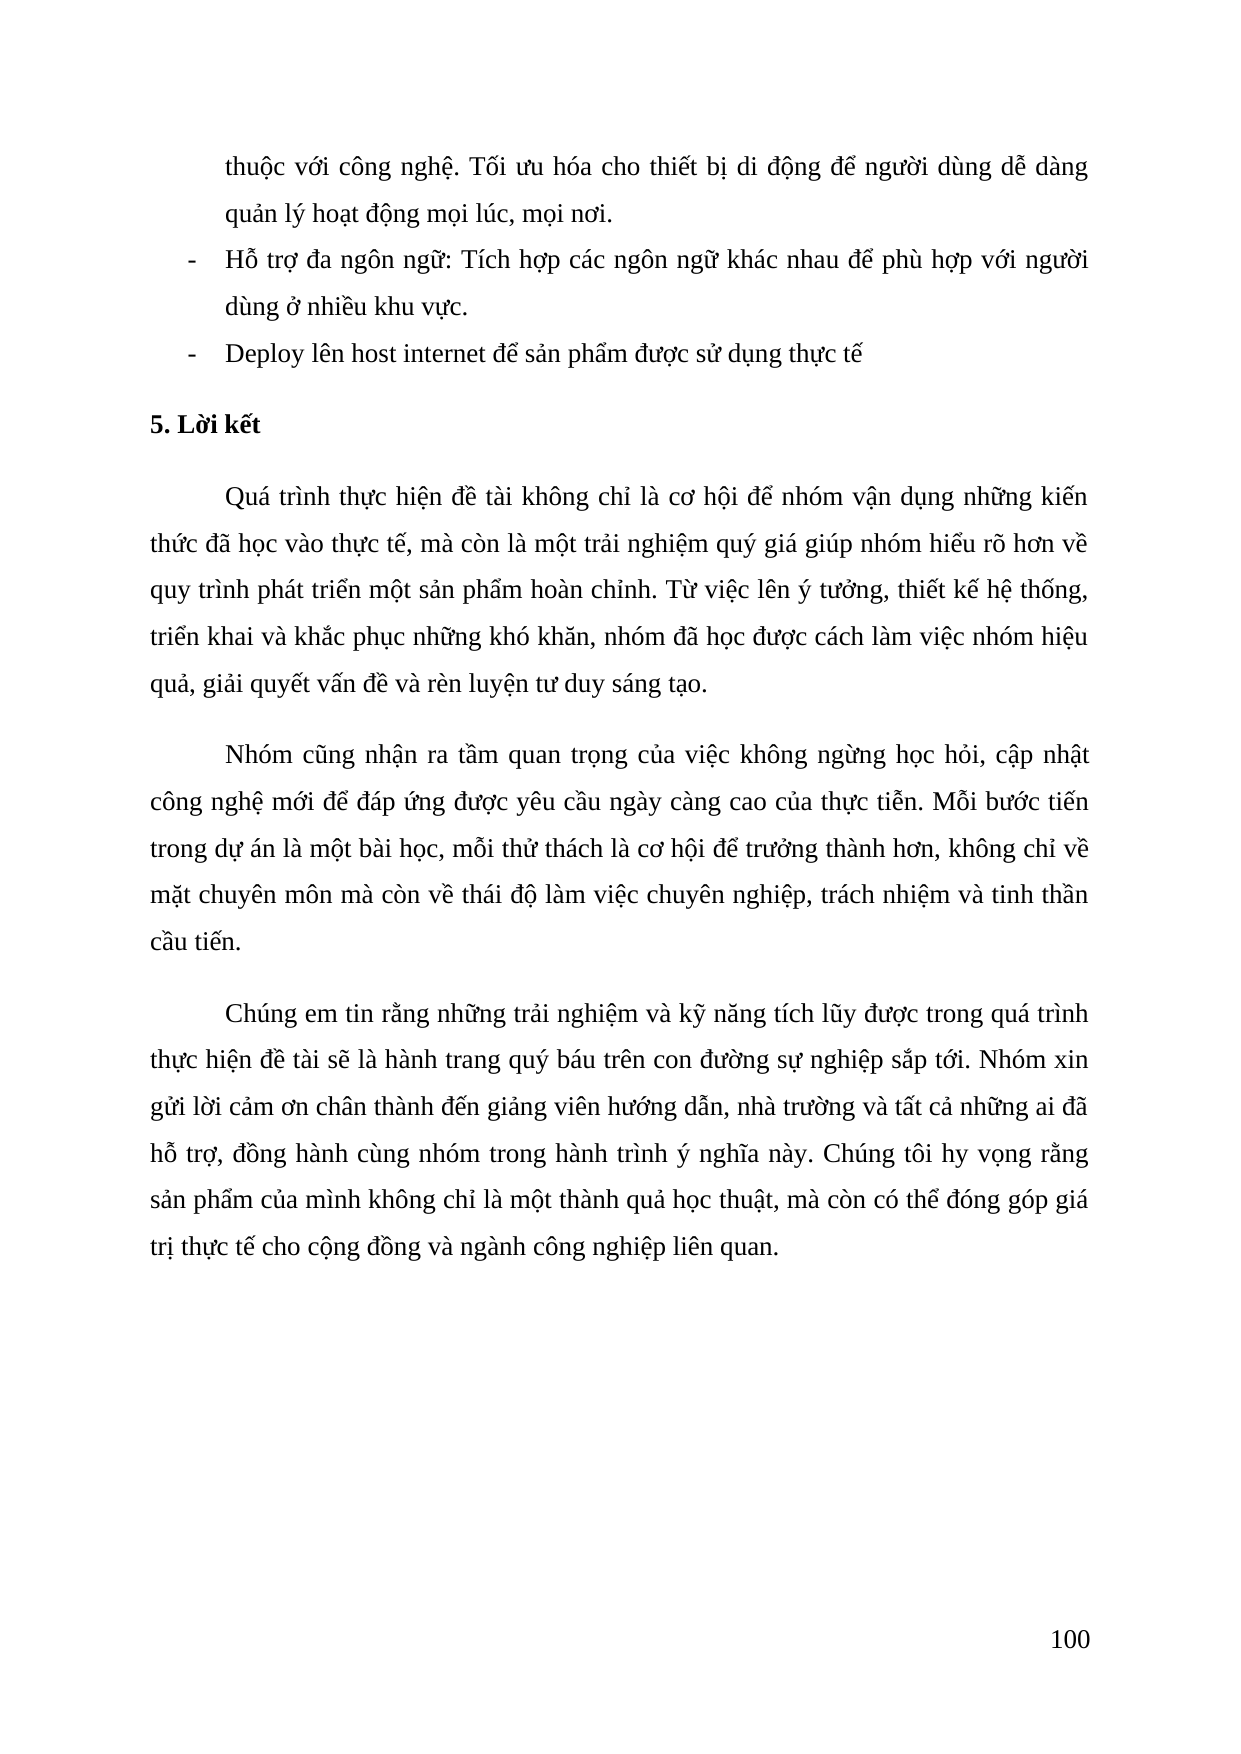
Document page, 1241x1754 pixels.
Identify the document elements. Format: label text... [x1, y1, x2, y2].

subtitle 5. Lời kết [150, 408, 1090, 439]
list Deploy lên host internet để sản phẩm được sử dụng thực tế [187, 337, 1090, 368]
text Quá trình thực hiện đề tài không chỉ là cơ hội để nhóm vận dụng những kiến thức đã học vào thực tế, mà còn là một trải nghiệm quý giá giúp nhóm hiểu rõ hơn về quy trình phát triển một sản phẩm hoàn chỉnh. Từ việc lên ý tưởng, thiết kế hệ thống, triển khai và khắc phục những khó khăn, nhóm đã học được cách làm việc nhóm hiệu quả, giải quyết vấn đề và rèn luyện tư duy sáng tạo. [150, 480, 1090, 698]
text Chúng em tin rằng những trải nghiệm và kỹ năng tích lũy được trong quá trình thực hiện đề tài sẽ là hành trang quý báu trên con đường sự nghiệp sắp tới. Nhóm xin gửi lời cảm ơn chân thành đến giảng viên hướng dẫn, nhà trường và tất cả những ai đã hỗ trợ, đồng hành cùng nhóm trong hành trình ý nghĩa này. Chúng tôi hy vọng rằng sản phẩm của mình không chỉ là một thành quả học thuật, mà còn có thể đóng góp giá trị thực tế cho cộng đồng và ngành công nghiệp liên quan. [150, 997, 1090, 1261]
list Hỗ trợ đa ngôn ngữ: Tích hợp các ngôn ngữ khác nhau để phù hợp với người dùng ở nhiều khu vực. [187, 243, 1090, 321]
text Nhóm cũng nhận ra tầm quan trọng của việc không ngừng học hỏi, cập nhật công nghệ mới để đáp ứng được yêu cầu ngày càng cao của thực tiễn. Mỗi bước tiến trong dự án là một bài học, mỗi thử thách là cơ hội để trưởng thành hơn, không chỉ về mặt chuyên môn mà còn về thái độ làm việc chuyên nghiệp, trách nhiệm và tinh thần cầu tiến. [150, 738, 1090, 956]
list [187, 150, 1090, 228]
